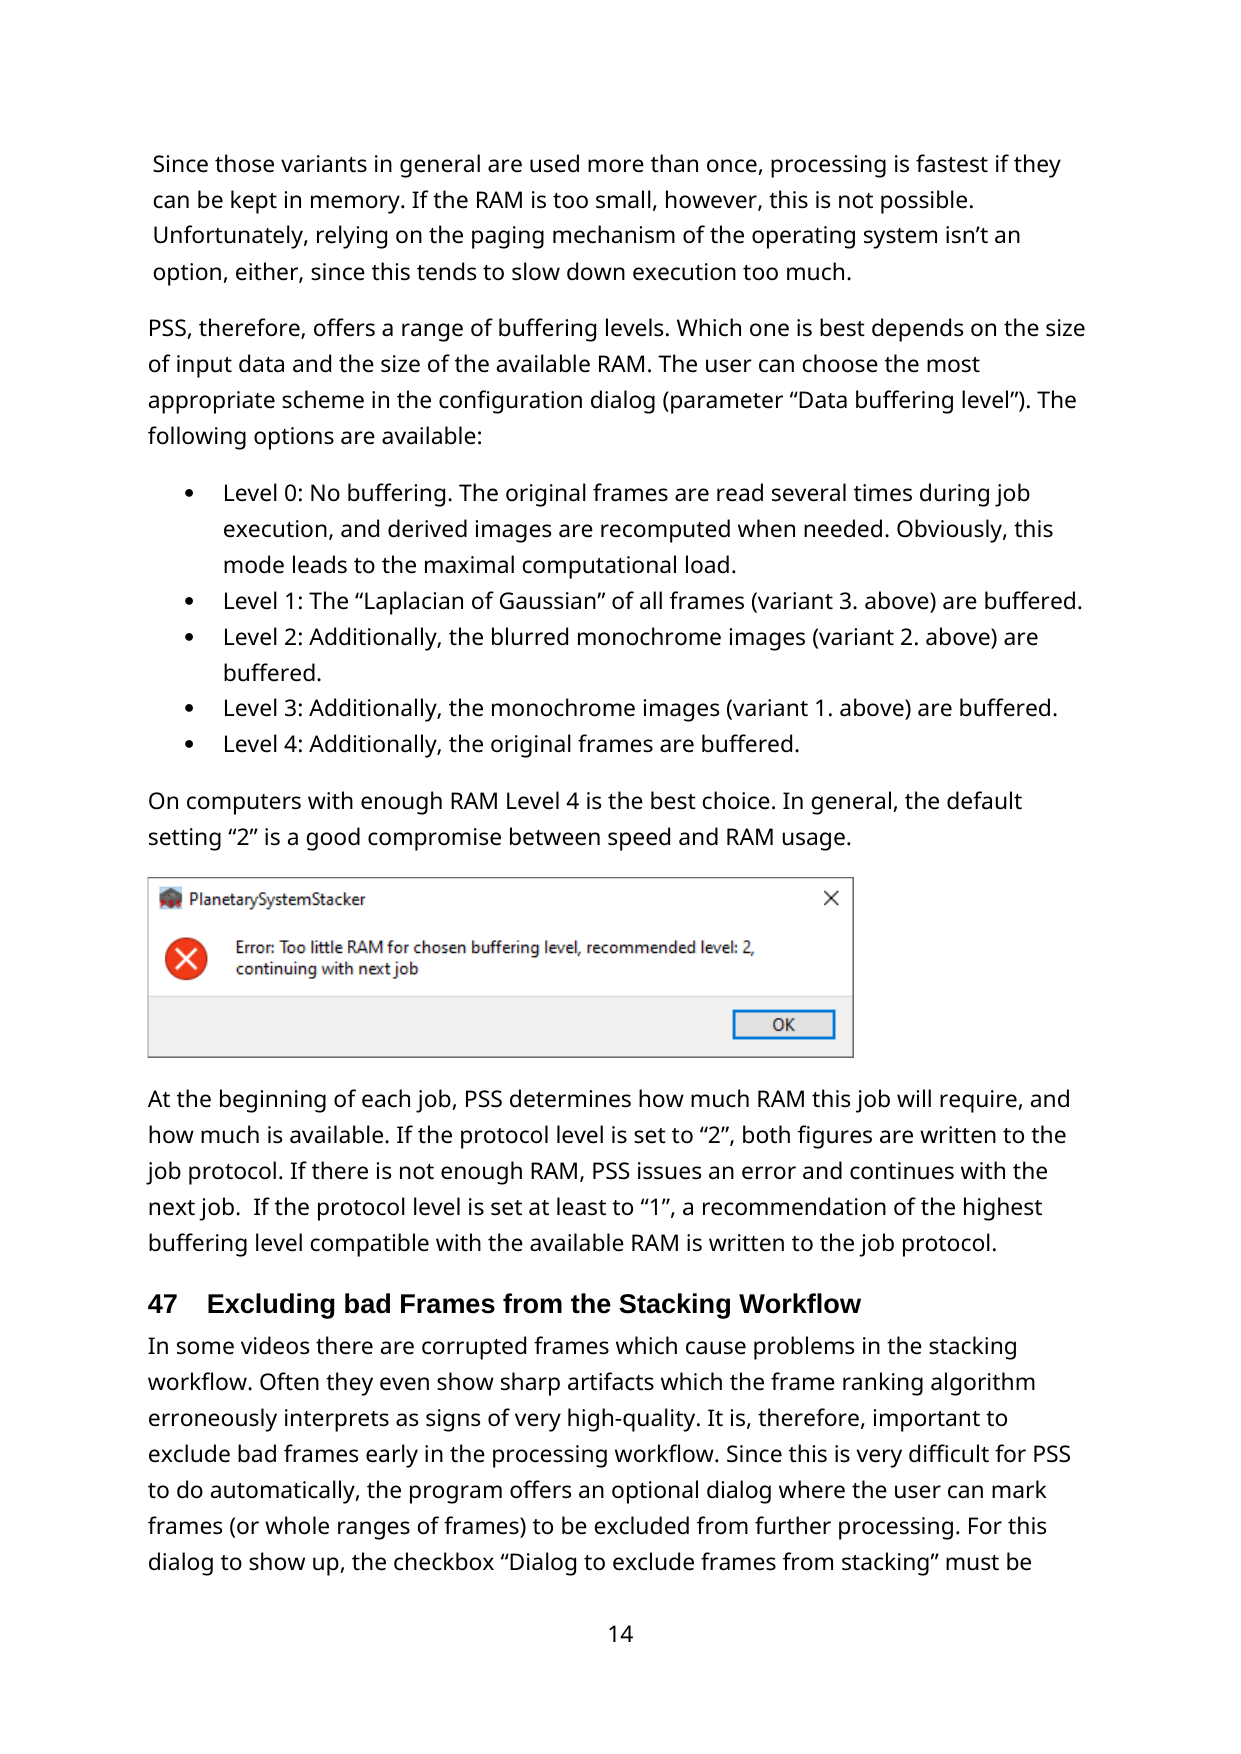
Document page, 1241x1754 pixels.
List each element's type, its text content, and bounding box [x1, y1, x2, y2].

list Level 0: No buffering. The original frames are read several times during job execution, and derived images are recomputed when needed. Obviously, this mode leads to the maximal computational load. [185, 477, 1093, 580]
text At the beginning of each job, PSS determines how much RAM this job will require, and how much is available. If the protocol level is set to “2”, both figures are written to the job protocol. If there is not enough RAM, PSS issues an error and continues with the next job. If the protocol level is set at least to “1”, a recommendation of the highest buffering level compatible with the available RAM is written to the job protocol. [148, 1083, 1093, 1258]
subtitle Excluding bad Frames from the Stacking Workflow [148, 1288, 1093, 1319]
list Level 4: Additionally, the original frames are buffered. [185, 728, 1093, 759]
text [148, 1330, 1093, 1577]
picture [147, 877, 854, 1058]
text On computers with enough RAM Level 4 is the best choice. In general, the default setting “2” is a good compromise between speed and RAM usage. [148, 785, 1093, 852]
list Level 1: The “Laplacian of Gaussian” of all frames (variant 3. above) are buffered. [185, 584, 1093, 616]
list Level 3: Additionally, the monochrome images (variant 1. above) are buffered. [185, 692, 1093, 724]
text Since those variants in general are used more than once, processing is fastest if they can be kept in memory. If the RAM is too small, however, this is not possible. Unfortunately, relying on the paging mechanism of the operating system isn’t an option, either, since this tends to slow down execution too much. [152, 148, 1093, 287]
text PSS, therefore, offers a range of buffering levels. Which one is best depends on the size of input data and the size of the available RAM. The user can choose the most appropriate scheme in the configuration dialog (parameter “Data buffering level”). The following options are available: [148, 312, 1093, 451]
list Level 2: Additionally, the blurred monochrome images (variant 2. above) are buffered. [185, 621, 1093, 688]
